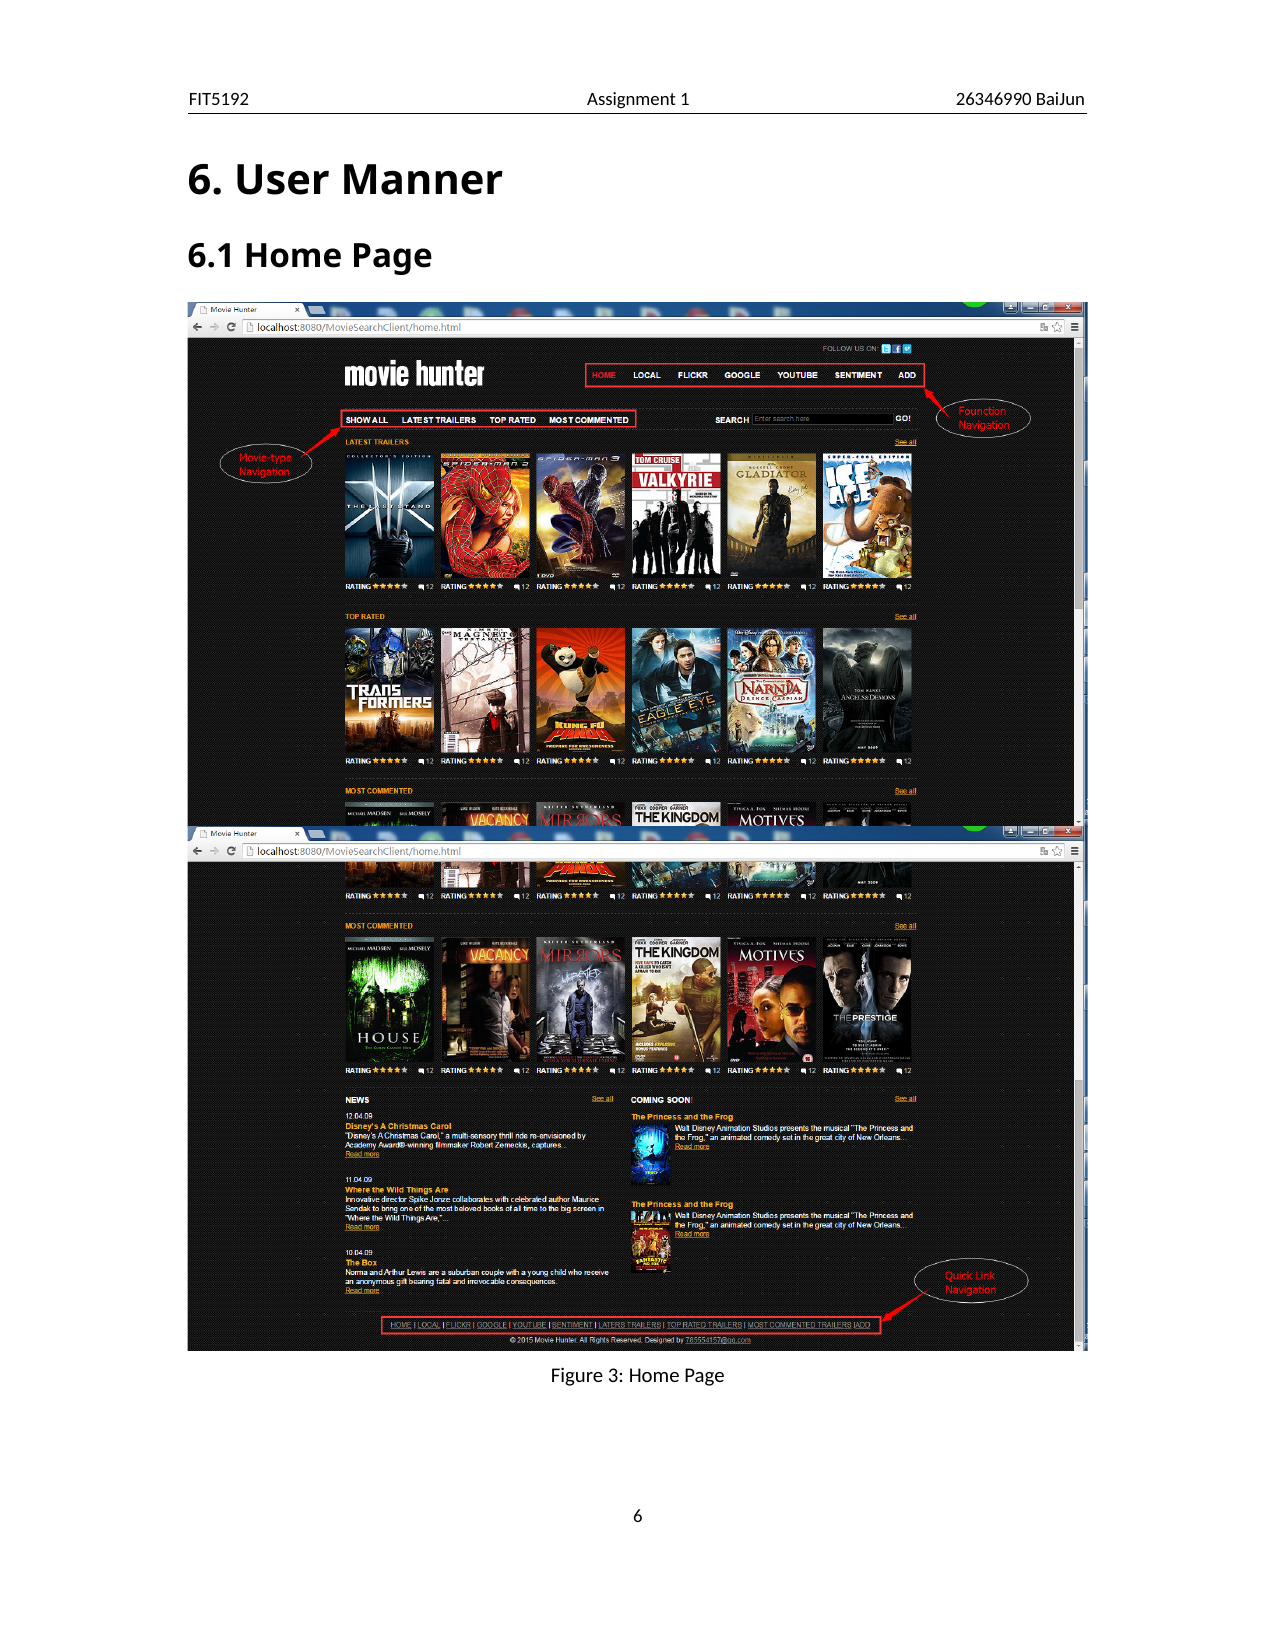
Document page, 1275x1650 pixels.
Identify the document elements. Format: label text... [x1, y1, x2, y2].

subtitle 6.1 Home Page [187, 232, 1087, 277]
picture [187, 302, 1088, 1351]
text Figure 3: Home Page [187, 1363, 1087, 1388]
subtitle 6. User Manner [187, 150, 1087, 207]
